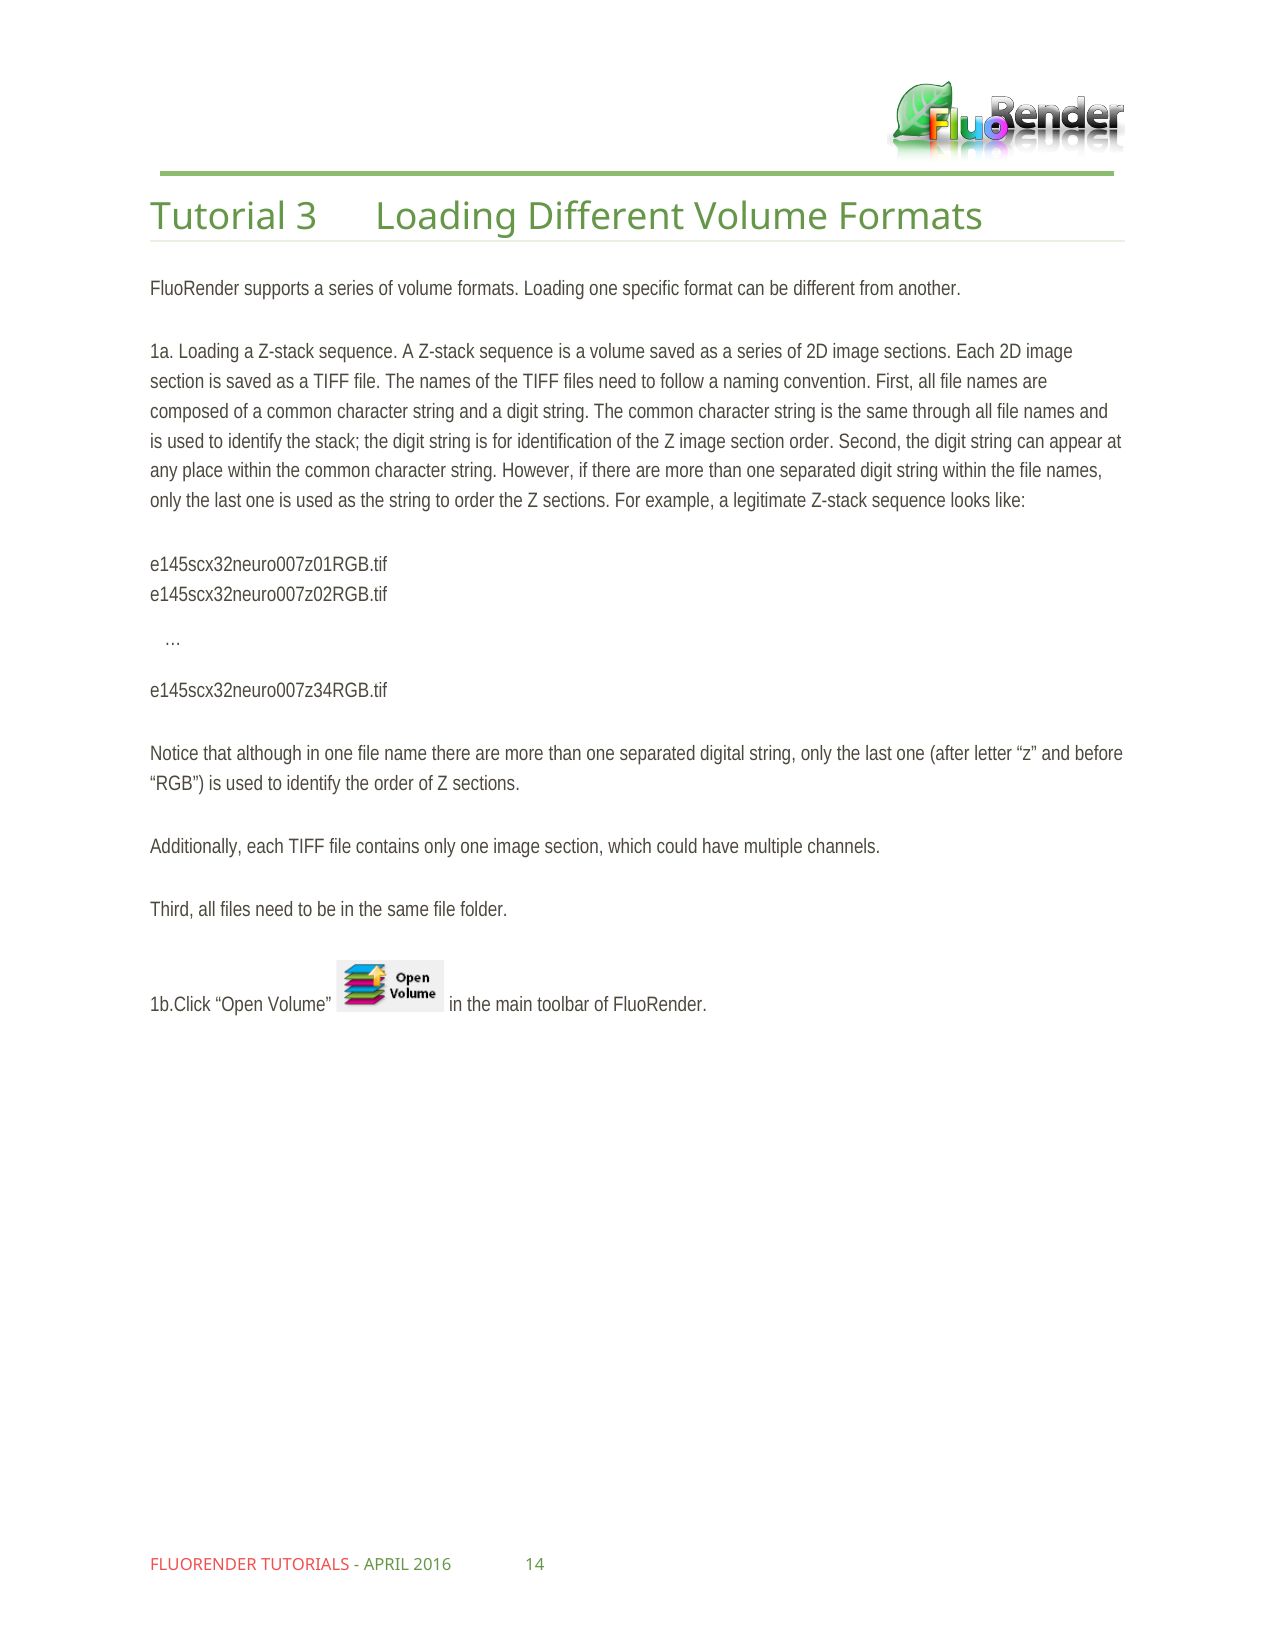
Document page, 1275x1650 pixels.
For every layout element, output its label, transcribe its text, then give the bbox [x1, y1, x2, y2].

picture [887, 75, 1125, 165]
text e145scx32neuro007z34RGB.tif [150, 611, 1125, 701]
text e145scx32neuro007z01RGB.tif [150, 552, 1125, 576]
text 1b.Click “Open Volume” in the main toolbar of FluoRender. [150, 960, 1125, 1016]
picture [336, 960, 445, 1012]
text FluoRender supports a series of volume formats. Loading one specific format can be different from another. [150, 276, 1125, 299]
text Additionally, each TIFF file contains only one image section, which could have multiple channels. [150, 834, 1125, 858]
text Notice that although in one file name there are more than one separated digital string, only the last one (after letter “z” and before “RGB”) is used to identify the order of Z sections. [150, 741, 1125, 794]
text e145scx32neuro007z02RGB.tif [150, 581, 1125, 605]
subtitle Loading Different Volume Formats [150, 189, 1125, 240]
text 1a. Loading a Z-stack sequence. A Z-stack sequence is a volume saved as a series of 2D image sections. Each 2D image section is saved as a TIFF file. The names of the TIFF files need to follow a naming convention. First, all file names are composed of a common character string and a digit string. The common character string is the same through all file names and is used to identify the stack; the digit string is for identification of the Z image section order. Second, the digit string can appear at any place within the common character string. However, if there are more than one separated digit string within the file names, only the last one is used as the string to order the Z sections. For example, a legitimate Z-stack sequence looks like: [150, 339, 1125, 512]
text Third, all files need to be in the same file folder. [150, 897, 1125, 921]
